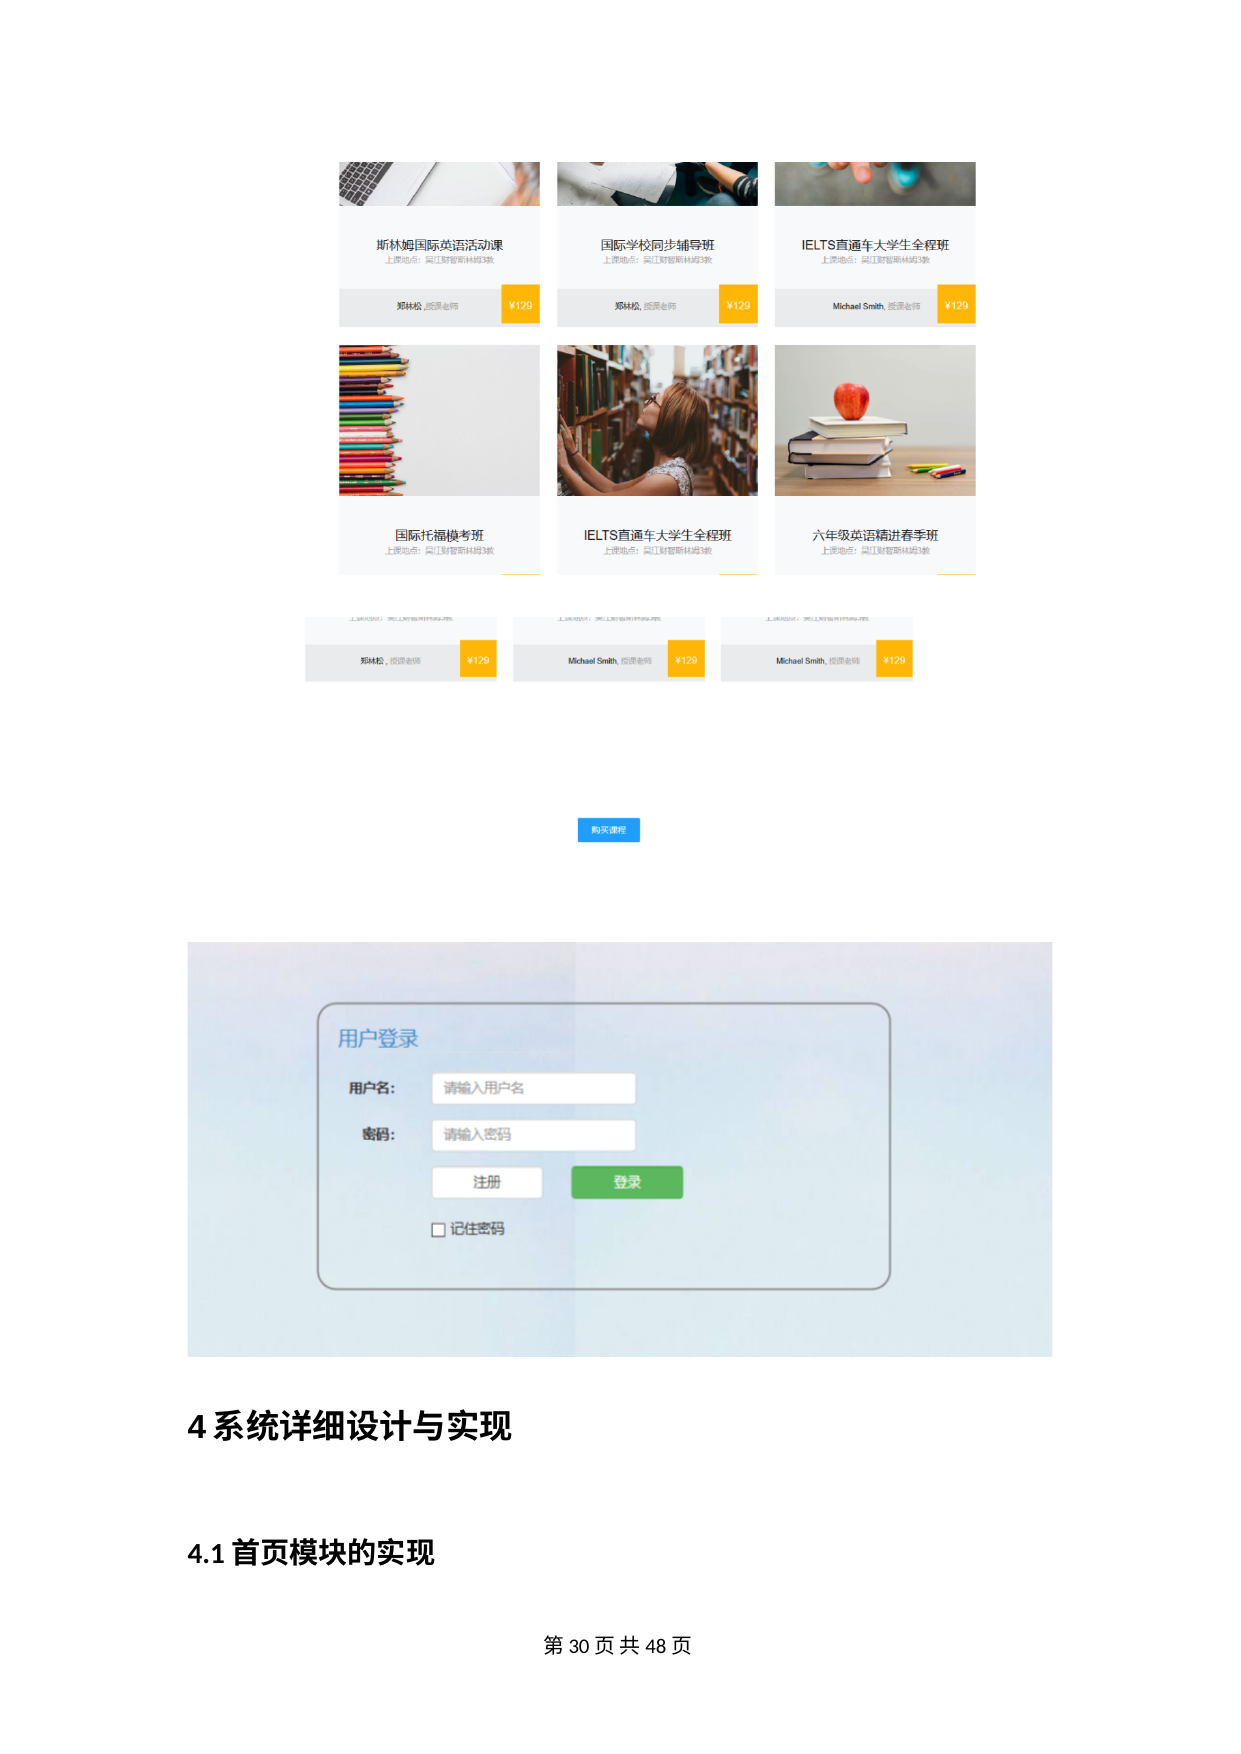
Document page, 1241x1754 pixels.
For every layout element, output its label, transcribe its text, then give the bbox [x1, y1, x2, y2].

picture [187, 942, 1053, 1357]
text 4.1首页模块的实现 [187, 1519, 1053, 1584]
picture [187, 617, 1052, 921]
subtitle 4系统详细设计与实现 [187, 1392, 1053, 1457]
picture [187, 162, 1052, 575]
